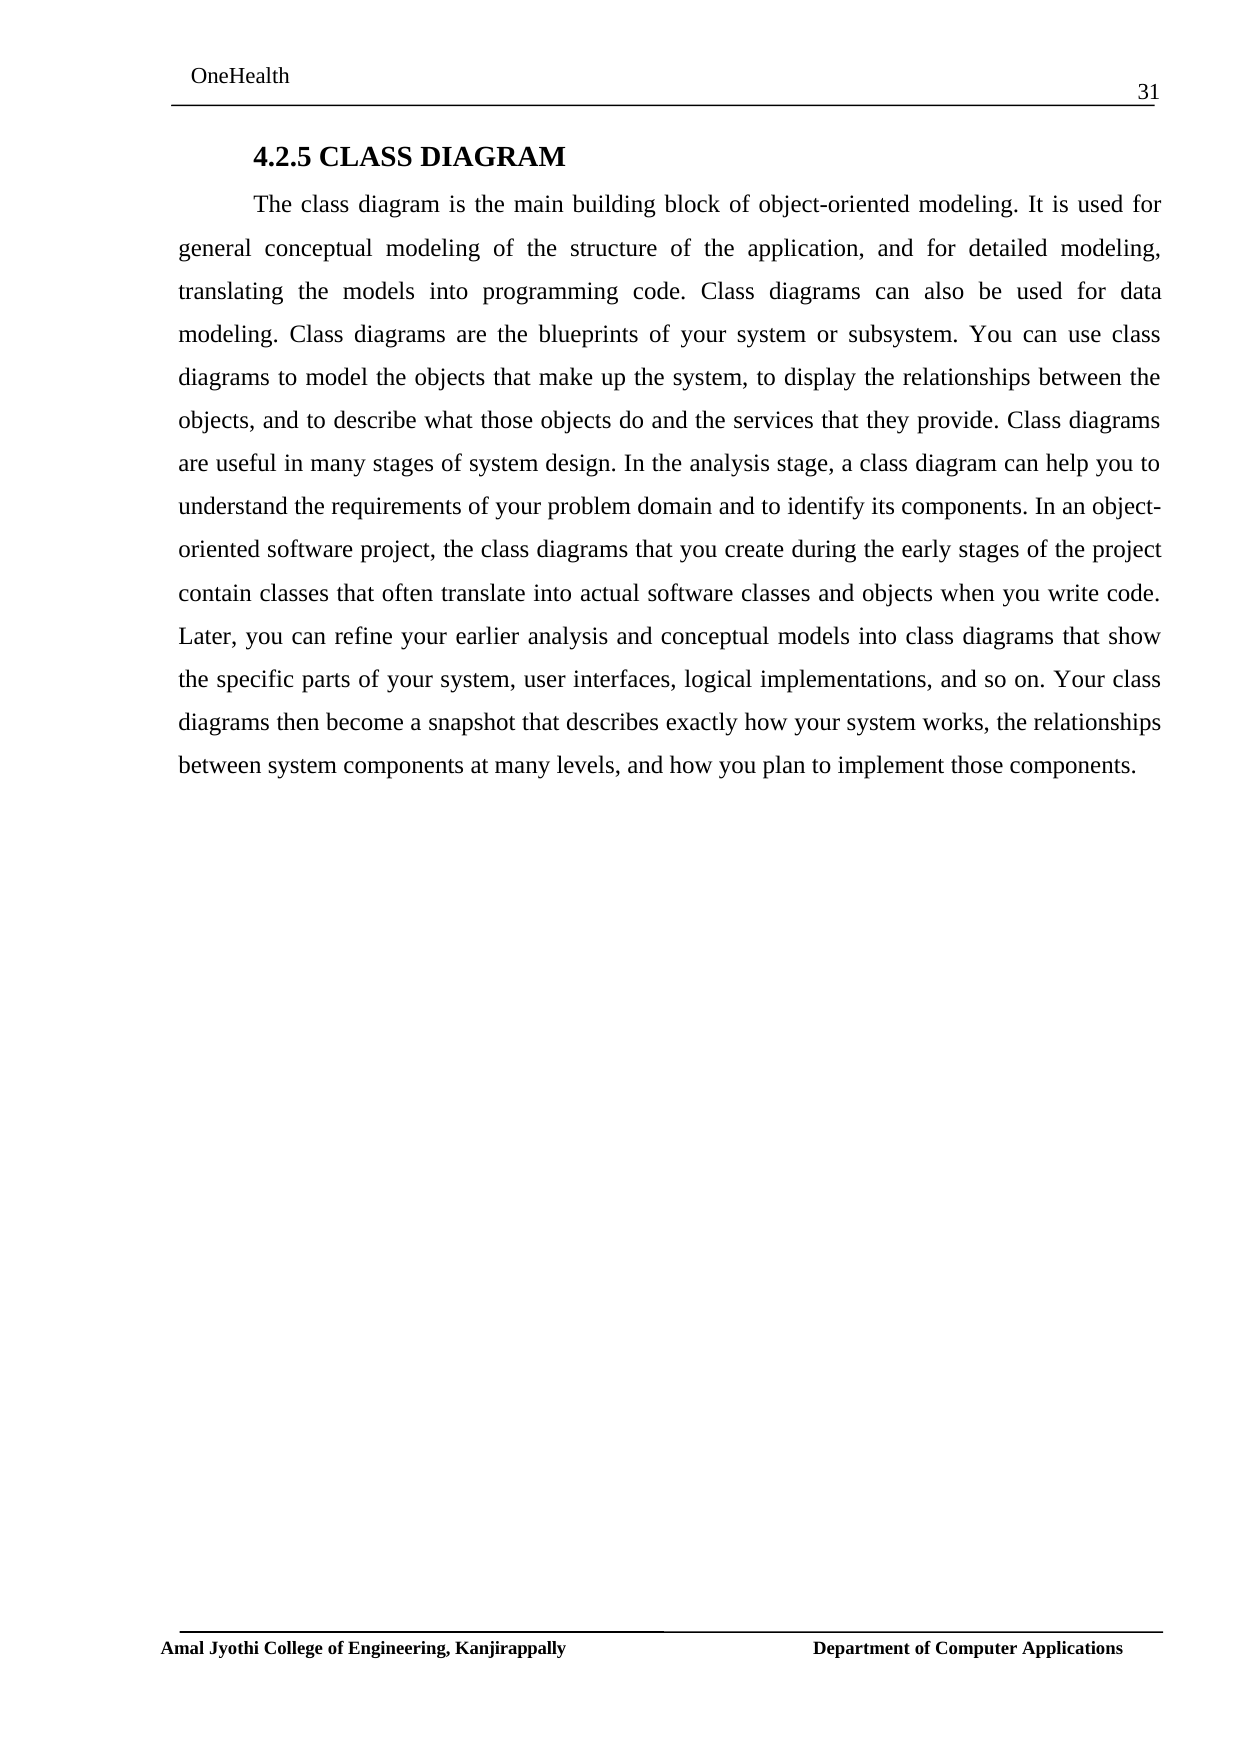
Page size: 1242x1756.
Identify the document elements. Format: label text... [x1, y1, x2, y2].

text The class diagram is the main building block of object-oriented modeling. It is used for general conceptual modeling of the structure of the application, and for detailed modeling, translating the models into programming code. Class diagrams can also be used for data modeling. Class diagrams are the blueprints of your system or subsystem. You can use class diagrams to model the objects that make up the system, to display the relationships between the objects, and to describe what those objects do and the services that they provide. Class diagrams are useful in many stages of system design. In the analysis stage, a class diagram can help you to understand the requirements of your problem domain and to identify its components. In an object-oriented software project, the class diagrams that you create during the early stages of the project contain classes that often translate into actual software classes and objects when you write code. Later, you can refine your earlier analysis and conceptual models into class diagrams that show the specific parts of your system, user interfaces, logical implementations, and so on. Your class diagrams then become a snapshot that describes exactly how your system works, the relationships between system components at many levels, and how you plan to implement those components. [178, 189, 1162, 779]
subtitle 4.2.5 CLASS DIAGRAM [178, 139, 1162, 173]
